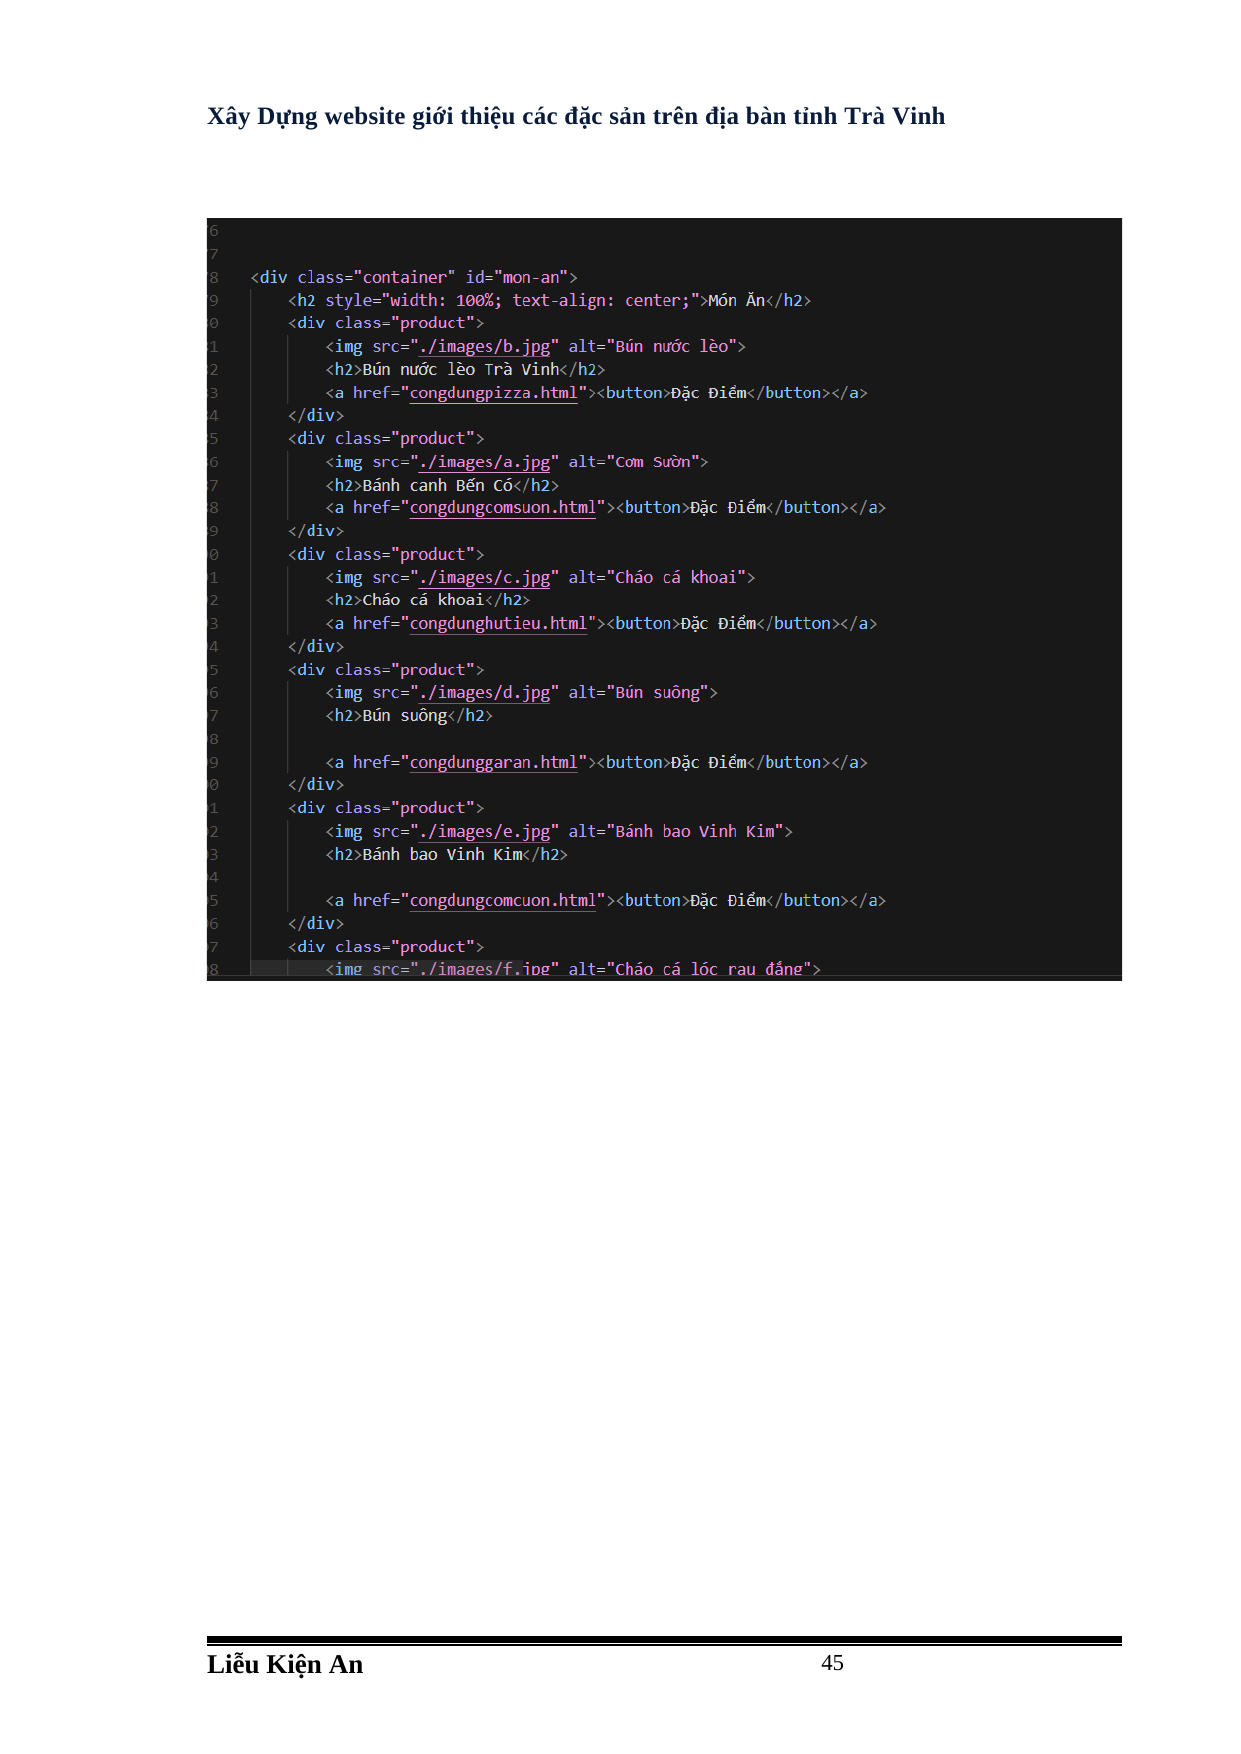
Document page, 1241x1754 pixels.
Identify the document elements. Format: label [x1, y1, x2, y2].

picture [206, 218, 1123, 981]
